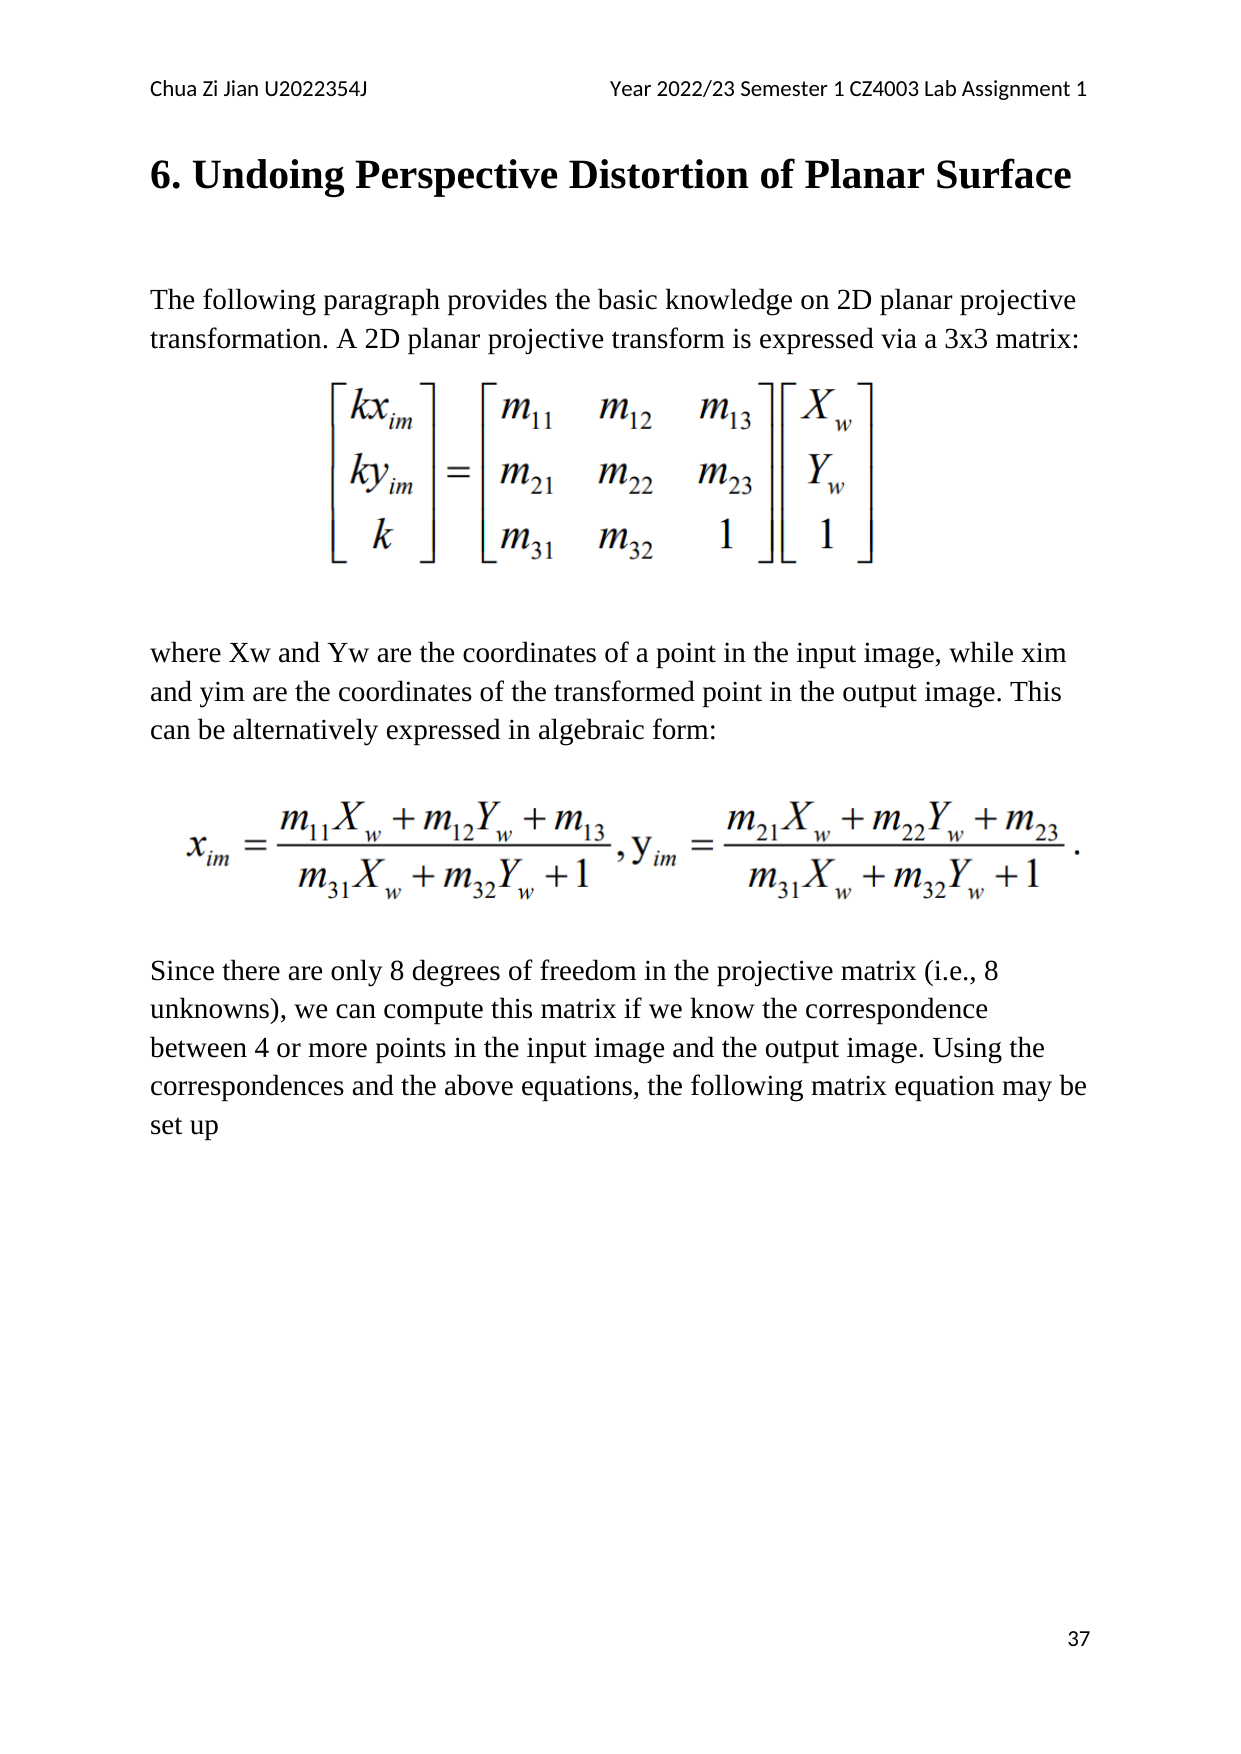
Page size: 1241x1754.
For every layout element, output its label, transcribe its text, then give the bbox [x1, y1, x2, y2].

picture [150, 789, 1091, 910]
list The following paragraph provides the basic knowledge on 2D planar projective transformation. A 2D planar projective transform is expressed via a 3x3 matrix: [150, 282, 1090, 354]
list 6. Undoing Perspective Distortion of Planar Surface [150, 150, 1090, 198]
list Since there are only 8 degrees of freedom in the projective matrix (i.e., 8 unknowns), we can compute this matrix if we know the correspondence between 4 or more points in the input image and the output image. Using the correspondences and the above equations, the following matrix equation may be set up [150, 953, 1090, 1140]
list where Xw and Yw are the coordinates of a point in the input image, while xim and yim are the coordinates of the transformed point in the output image. This can be alternatively expressed in algebraic form: [150, 635, 1090, 746]
picture [318, 366, 894, 587]
